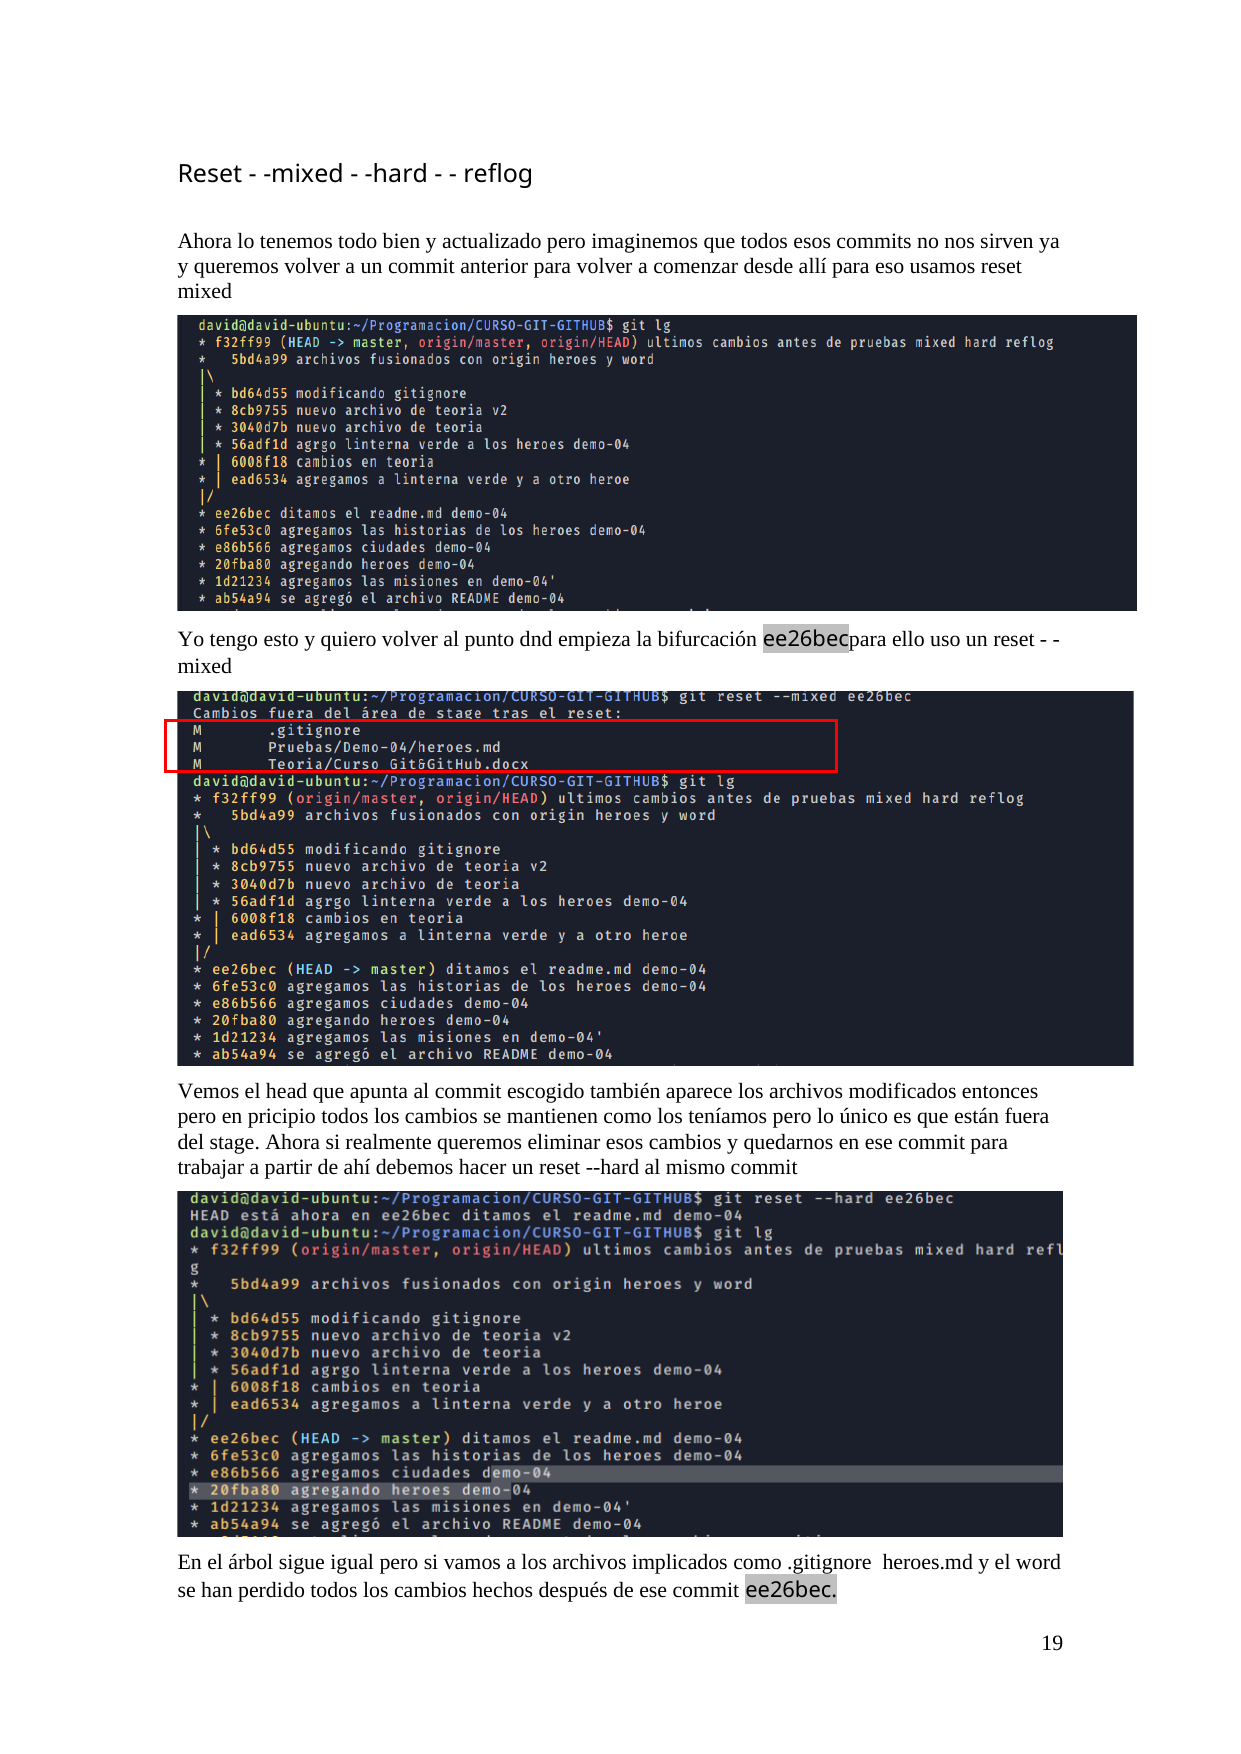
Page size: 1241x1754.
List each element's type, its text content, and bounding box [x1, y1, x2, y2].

text Ahora lo tenemos todo bien y actualizado pero imaginemos que todos esos commits no nos sirven ya y queremos volver a un commit anterior para volver a comenzar desde allí para eso usamos reset mixed [177, 228, 1063, 303]
picture [177, 691, 1134, 1066]
text Yo tengo esto y quiero volver al punto dnd empieza la bifurcación ee26becpara ello uso un reset - - mixed [177, 623, 1063, 678]
picture [177, 1191, 1063, 1537]
text En el árbol sigue igual pero si vamos a los archivos implicados como .gitignore heroes.md y el word se han perdido todos los cambios hechos después de ese commit ee26bec. [177, 1549, 1063, 1604]
text Vemos el head que apunta al commit escogido también aparece los archivos modificados entonces pero en pricipio todos los cambios se mantienen como los teníamos pero lo único es que están fuera del stage. Ahora si realmente queremos eliminar esos cambios y quedarnos en ese commit para trabajar a partir de ahí debemos hacer un reset --hard al mismo commit [177, 1078, 1063, 1179]
picture [177, 315, 1137, 611]
picture [177, 722, 835, 770]
subtitle Reset - -mixed - -hard - - reflog [177, 156, 1040, 190]
